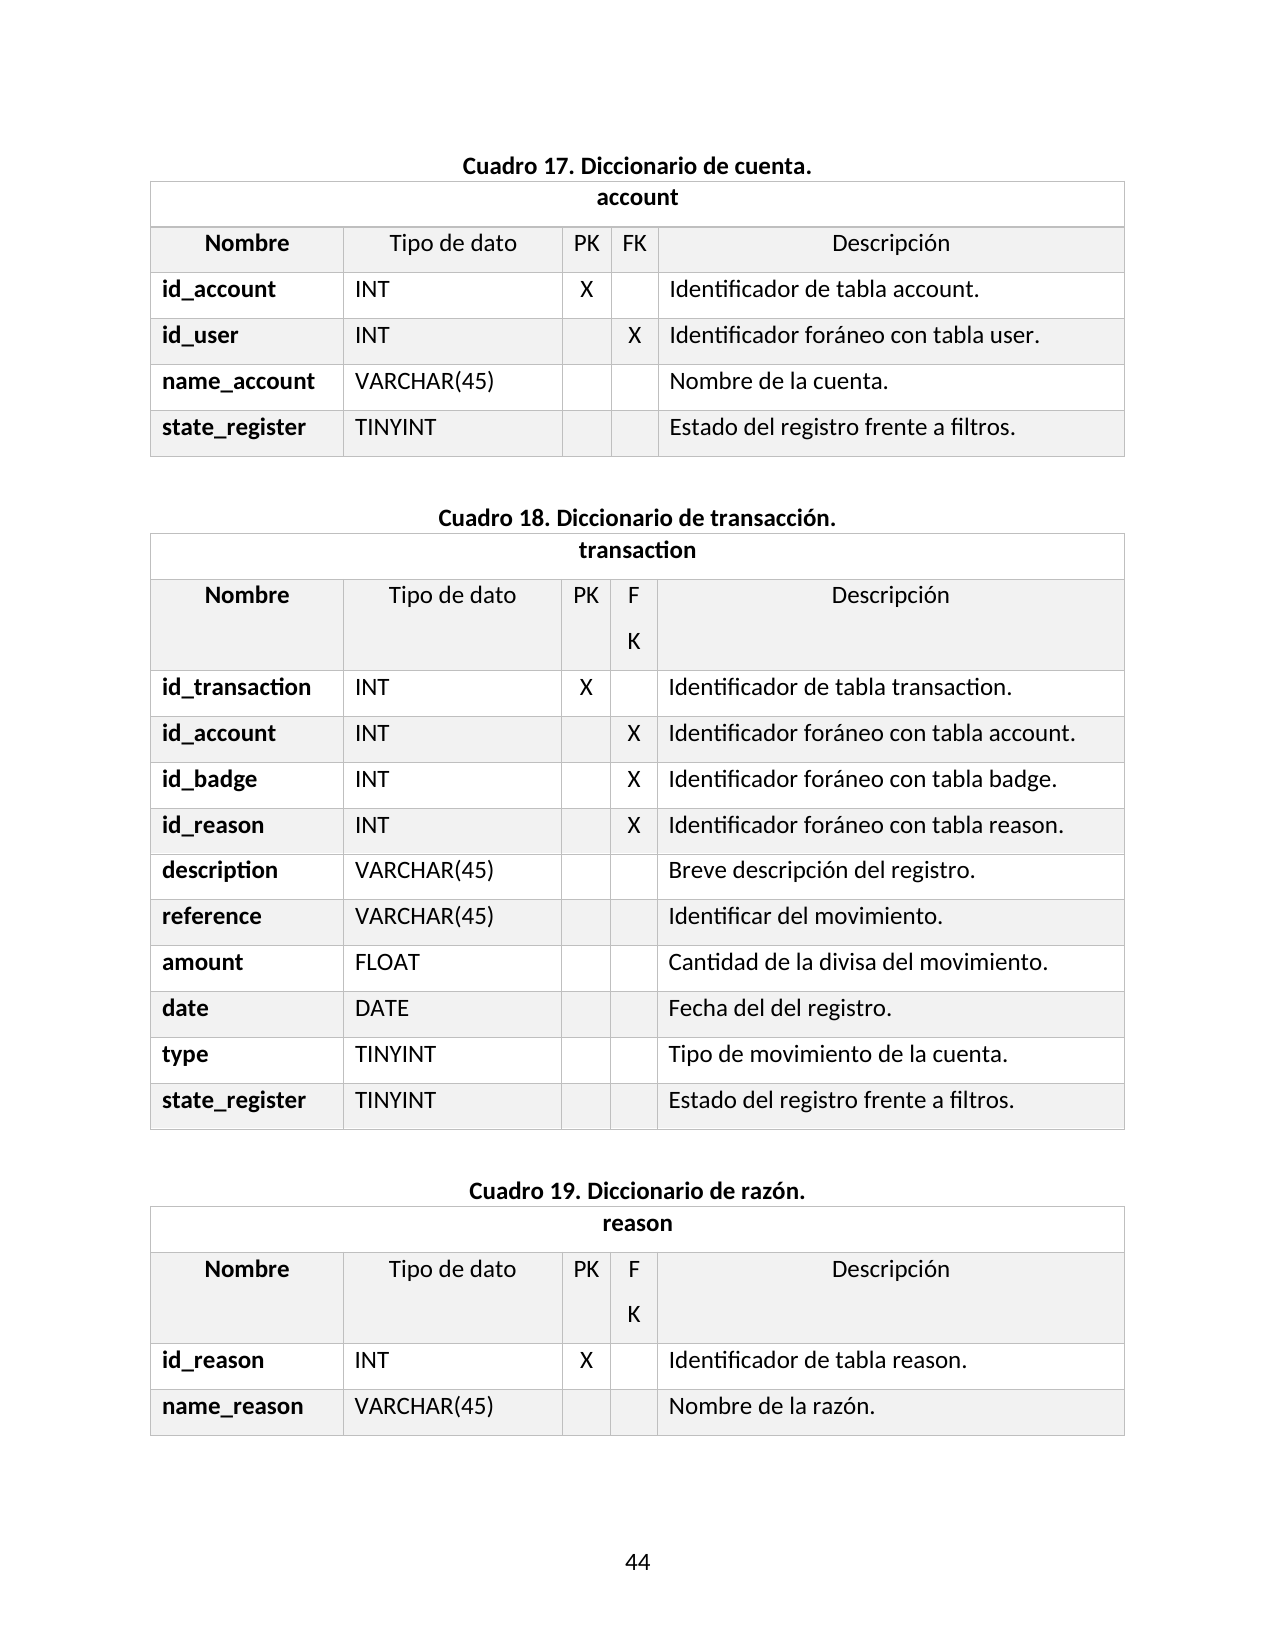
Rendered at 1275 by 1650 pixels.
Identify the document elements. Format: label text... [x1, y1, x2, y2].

table_cell X [562, 671, 610, 716]
text Cuadro 19. Diccionario de razón. [150, 1175, 1125, 1206]
table_cell [562, 763, 610, 808]
table_cell TINYINT [344, 1038, 561, 1083]
table_cell date [151, 992, 343, 1037]
table_cell PK [563, 228, 611, 272]
table_header transaction [151, 534, 1124, 579]
table_cell Estado del registro frente a filtros. [658, 1084, 1124, 1128]
table_cell Identificador de tabla transaction. [658, 671, 1124, 716]
table_cell Nombre [151, 1253, 343, 1343]
table_cell VARCHAR(45) [344, 855, 561, 899]
table_cell Nombre [151, 228, 343, 272]
table_cell INT [344, 763, 561, 808]
table_cell [563, 411, 611, 456]
table_cell [611, 855, 657, 899]
table_cell [611, 900, 657, 945]
table_header account [151, 182, 1124, 226]
table_cell [612, 411, 658, 456]
table_cell Identificador de tabla account. [659, 273, 1124, 318]
table_cell [611, 992, 657, 1037]
table_cell VARCHAR(45) [344, 1390, 562, 1435]
table_cell name_reason [151, 1390, 343, 1435]
table_cell DATE [344, 992, 561, 1037]
table_cell Descripción [658, 1253, 1124, 1343]
table_cell X [612, 319, 658, 364]
table_cell Descripción [659, 228, 1124, 272]
table_cell [562, 946, 610, 991]
table_cell FK [612, 228, 658, 272]
table_cell [611, 1390, 657, 1435]
table_cell reference [151, 900, 343, 945]
table_cell Tipo de dato [344, 580, 561, 670]
table_cell INT [344, 273, 562, 318]
table_cell id_account [151, 273, 343, 318]
table_cell [562, 900, 610, 945]
table_cell [562, 809, 610, 853]
table_cell X [563, 1344, 610, 1389]
table_cell Nombre de la cuenta. [659, 365, 1124, 410]
table_cell Descripción [658, 580, 1124, 670]
table_cell [612, 365, 658, 410]
table_cell type [151, 1038, 343, 1083]
table_cell Tipo de dato [344, 228, 562, 272]
table_cell FK [611, 580, 657, 670]
table_cell Tipo de dato [344, 1253, 562, 1343]
table_cell state_register [151, 411, 343, 456]
table_cell id_account [151, 717, 343, 762]
table_cell Estado del registro frente a filtros. [659, 411, 1124, 456]
table_cell [611, 1038, 657, 1083]
table_cell [562, 992, 610, 1037]
table_cell amount [151, 946, 343, 991]
table_header reason [151, 1207, 1124, 1252]
table_cell Identificador foráneo con tabla user. [659, 319, 1124, 364]
table_cell id_transaction [151, 671, 343, 716]
table_cell [562, 1038, 610, 1083]
table_cell X [611, 809, 657, 853]
table_cell [611, 946, 657, 991]
table_cell Identificar del movimiento. [658, 900, 1124, 945]
table_cell INT [344, 809, 561, 853]
table_cell Tipo de movimiento de la cuenta. [658, 1038, 1124, 1083]
table_cell Identificador de tabla reason. [658, 1344, 1124, 1389]
table_cell [611, 671, 657, 716]
table_cell [611, 1084, 657, 1128]
table_cell [563, 319, 611, 364]
table_cell Nombre de la razón. [658, 1390, 1124, 1435]
table_cell PK [563, 1253, 610, 1343]
table_cell VARCHAR(45) [344, 365, 562, 410]
table_cell [562, 1084, 610, 1128]
table_cell TINYINT [344, 411, 562, 456]
table_cell PK [562, 580, 610, 670]
table_cell FLOAT [344, 946, 561, 991]
table_cell [562, 855, 610, 899]
table_cell INT [344, 319, 562, 364]
table_cell X [611, 763, 657, 808]
table_cell INT [344, 1344, 562, 1389]
text Cuadro 17. Diccionario de cuenta. [150, 150, 1125, 181]
table_cell X [563, 273, 611, 318]
table_cell name_account [151, 365, 343, 410]
table_cell X [611, 717, 657, 762]
table_cell Fecha del del registro. [658, 992, 1124, 1037]
table_cell TINYINT [344, 1084, 561, 1128]
table_cell [562, 717, 610, 762]
table_cell [563, 1390, 610, 1435]
table_cell [611, 1344, 657, 1389]
table_cell [563, 365, 611, 410]
table_cell Nombre [151, 580, 343, 670]
table_cell [612, 273, 658, 318]
table_cell Identificador foráneo con tabla account. [658, 717, 1124, 762]
table_cell state_register [151, 1084, 343, 1128]
table_cell id_reason [151, 1344, 343, 1389]
table_cell Identificador foráneo con tabla reason. [658, 809, 1124, 853]
table_cell INT [344, 717, 561, 762]
table_cell VARCHAR(45) [344, 900, 561, 945]
table_cell id_user [151, 319, 343, 364]
text Cuadro 18. Diccionario de transacción. [150, 502, 1125, 533]
table_cell Cantidad de la divisa del movimiento. [658, 946, 1124, 991]
table_cell INT [344, 671, 561, 716]
table_cell description [151, 855, 343, 899]
table_cell id_badge [151, 763, 343, 808]
table_cell Identificador foráneo con tabla badge. [658, 763, 1124, 808]
table_cell FK [611, 1253, 657, 1343]
table_cell id_reason [151, 809, 343, 853]
table_cell Breve descripción del registro. [658, 855, 1124, 899]
